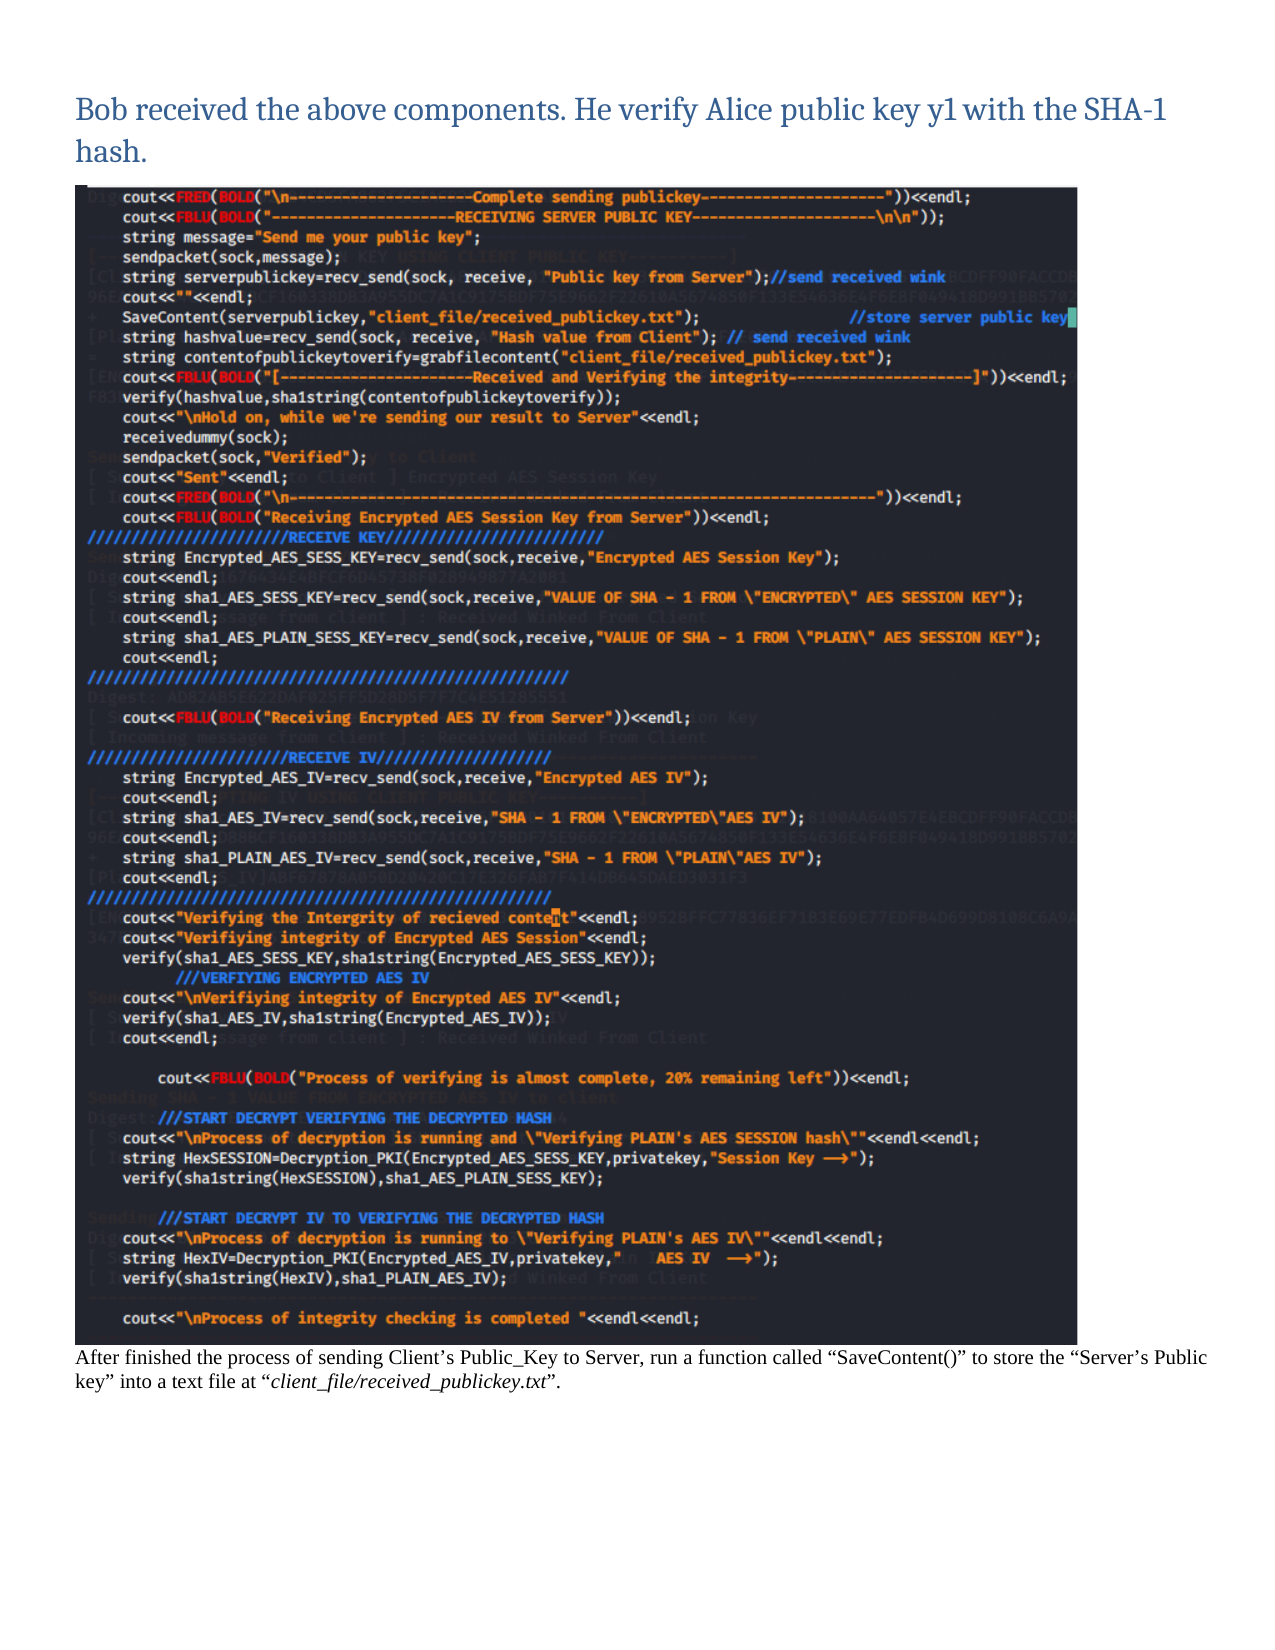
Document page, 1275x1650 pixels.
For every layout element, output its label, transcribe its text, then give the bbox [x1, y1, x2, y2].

subtitle Bob received the above components. He verify Alice public key y1 with the SHA-1 hash. [75, 91, 1209, 170]
picture [75, 185, 1078, 1345]
